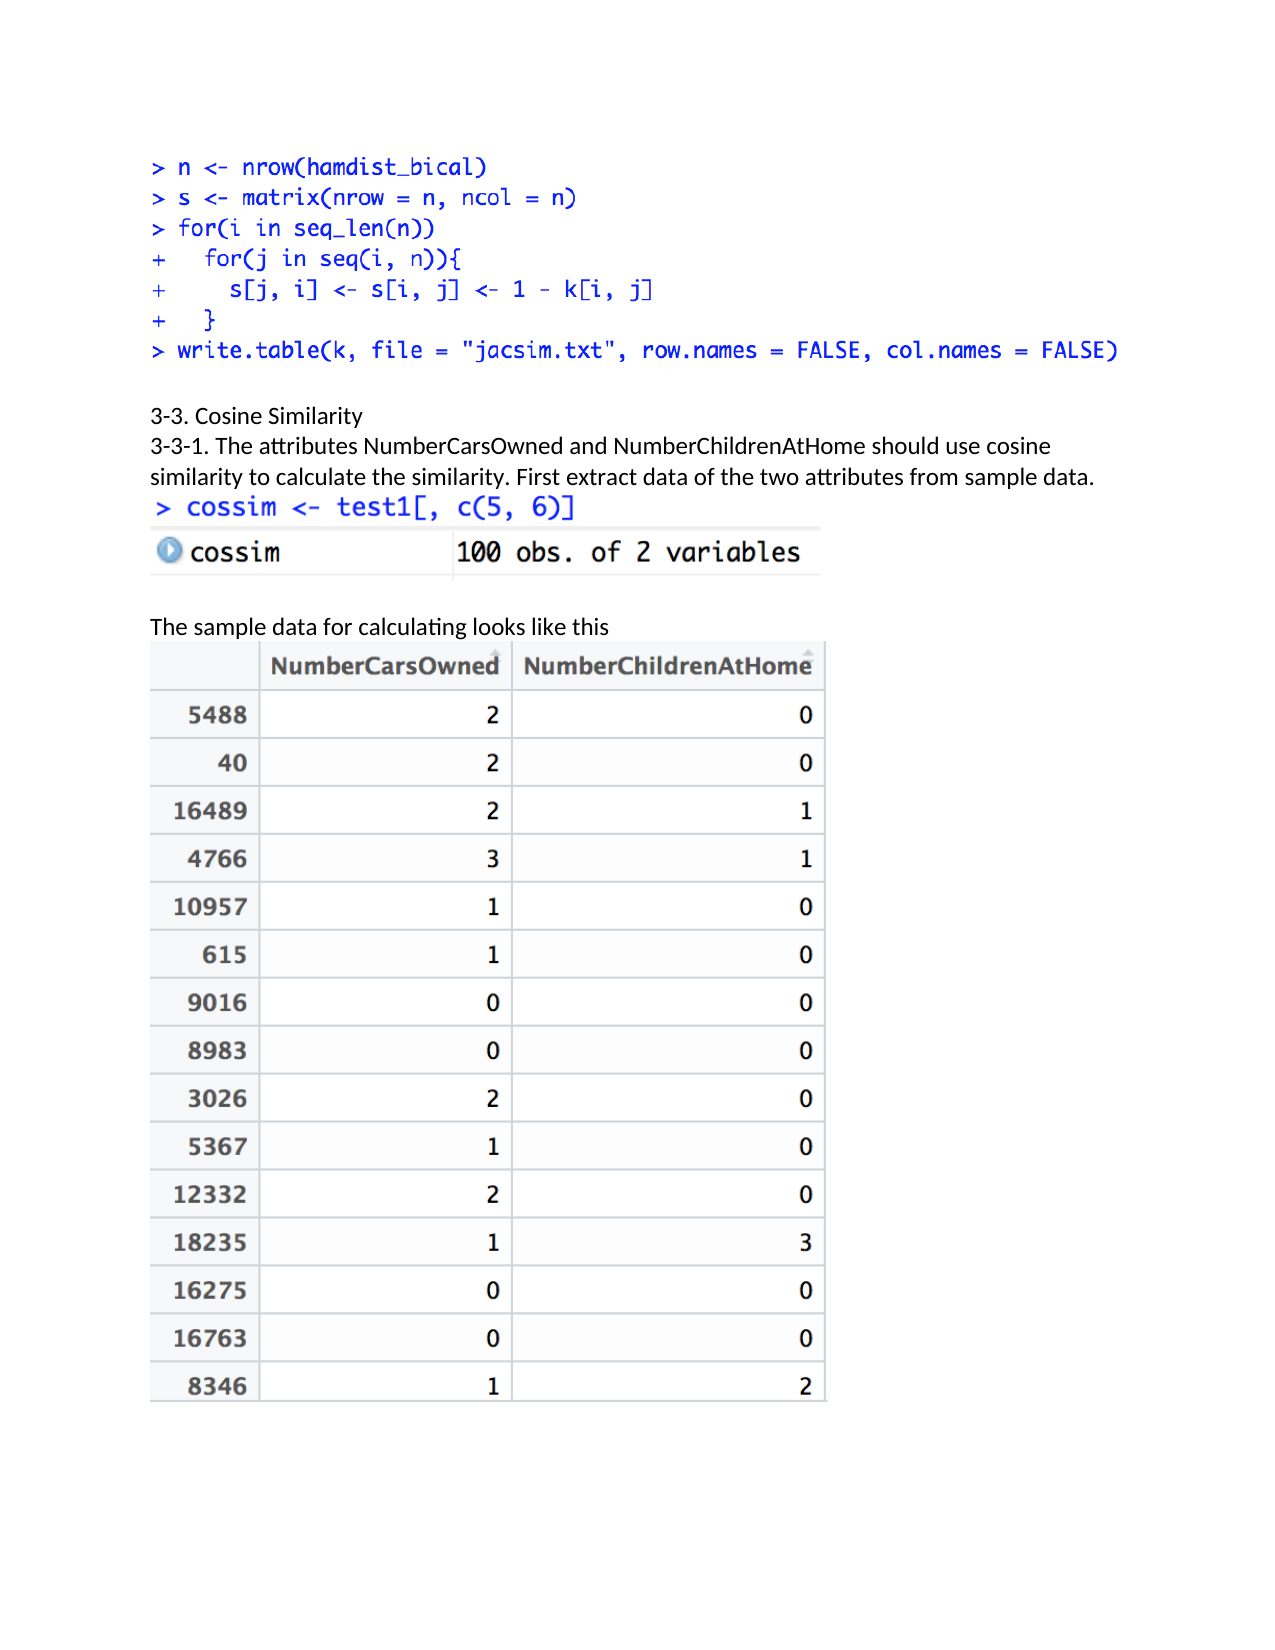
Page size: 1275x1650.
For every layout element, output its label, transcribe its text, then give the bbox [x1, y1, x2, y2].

text 3-3-1. The attributes NumberCarsOwned and NumberChildrenAtHome should use cosine similarity to calculate the similarity. First extract data of the two attributes from sample data. [150, 430, 1125, 491]
picture [150, 150, 1125, 370]
picture [150, 491, 821, 581]
text The sample data for calculating looks like this [150, 611, 1125, 641]
picture [150, 641, 828, 1402]
text 3-3. Cosine Similarity [150, 400, 1125, 430]
